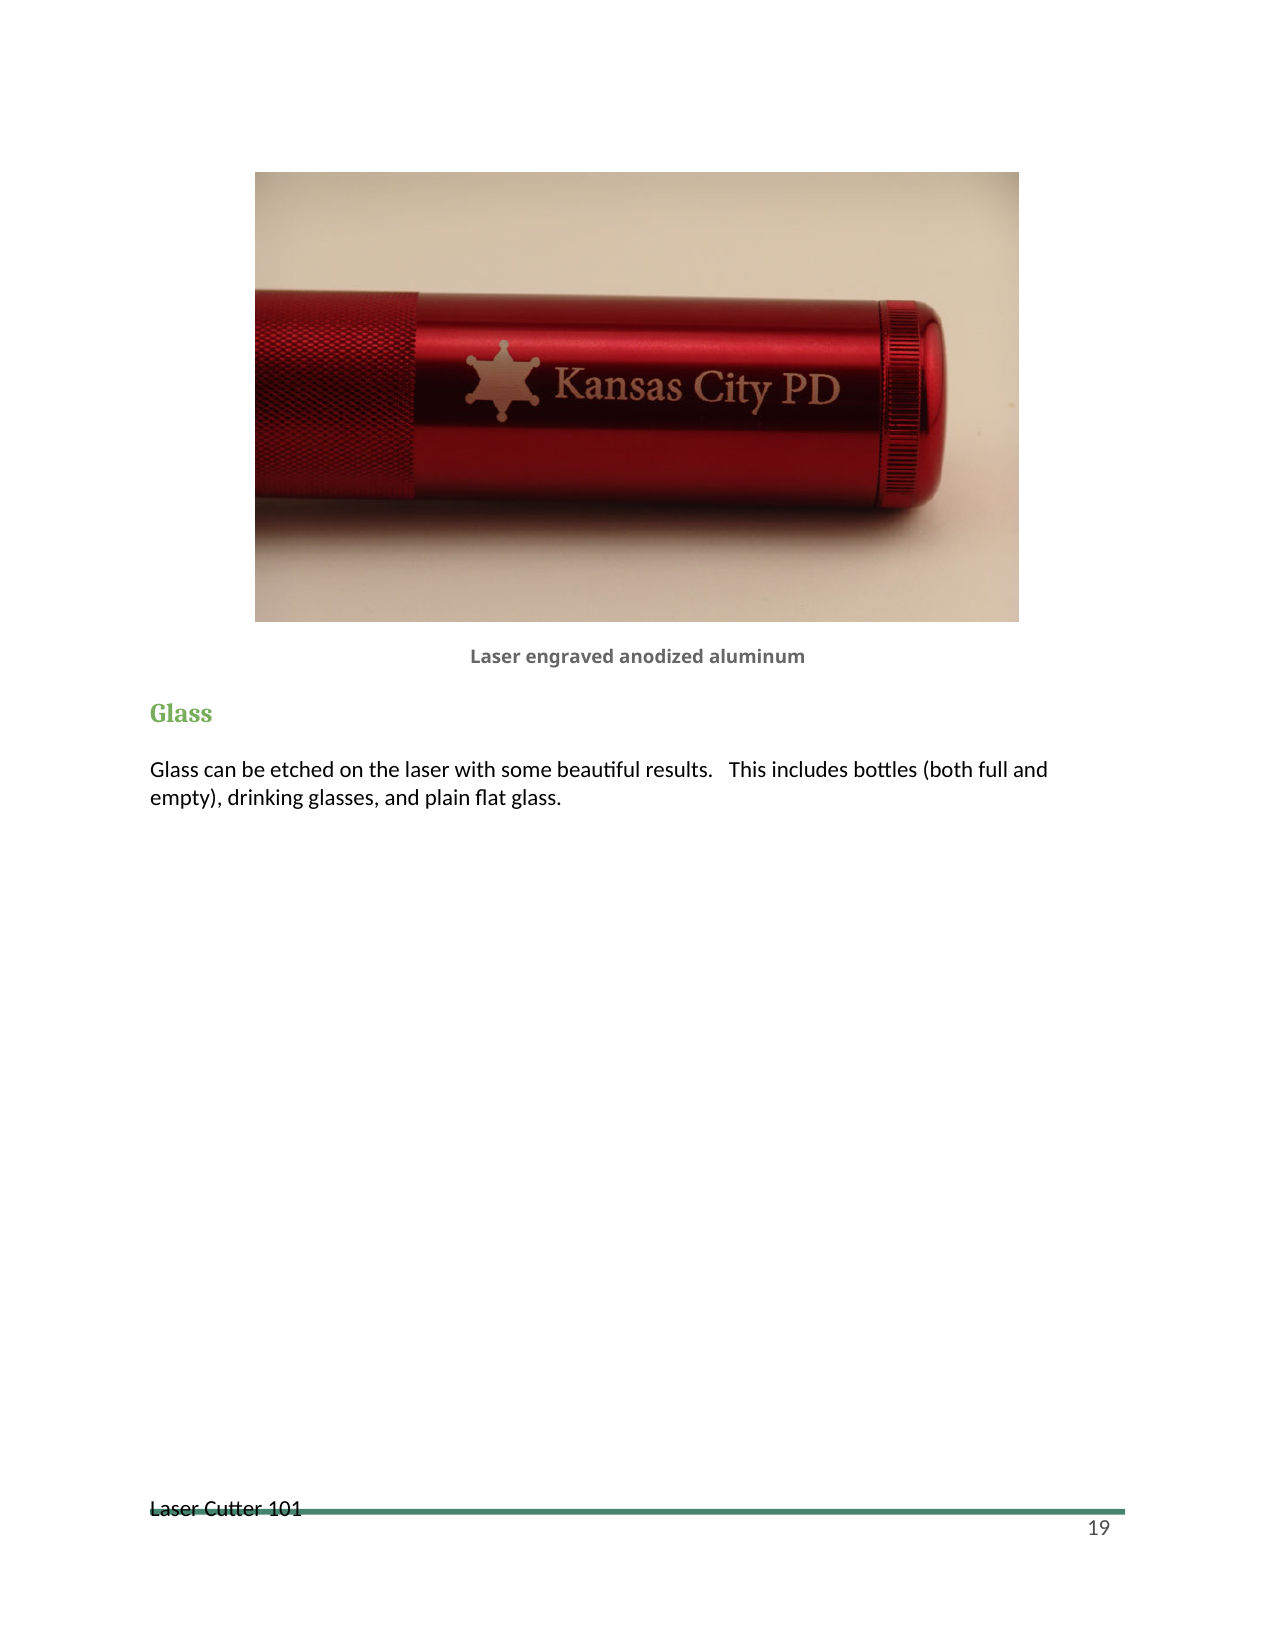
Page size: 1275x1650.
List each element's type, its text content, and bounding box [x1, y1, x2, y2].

subtitle Glass [150, 698, 1125, 730]
text Glass can be etched on the laser with some beautiful results. This includes bottles (both full and empty), drinking glasses, and plain flat glass. [150, 755, 1125, 811]
text Laser engraved anodized aluminum [150, 644, 1125, 669]
picture [255, 172, 1019, 622]
